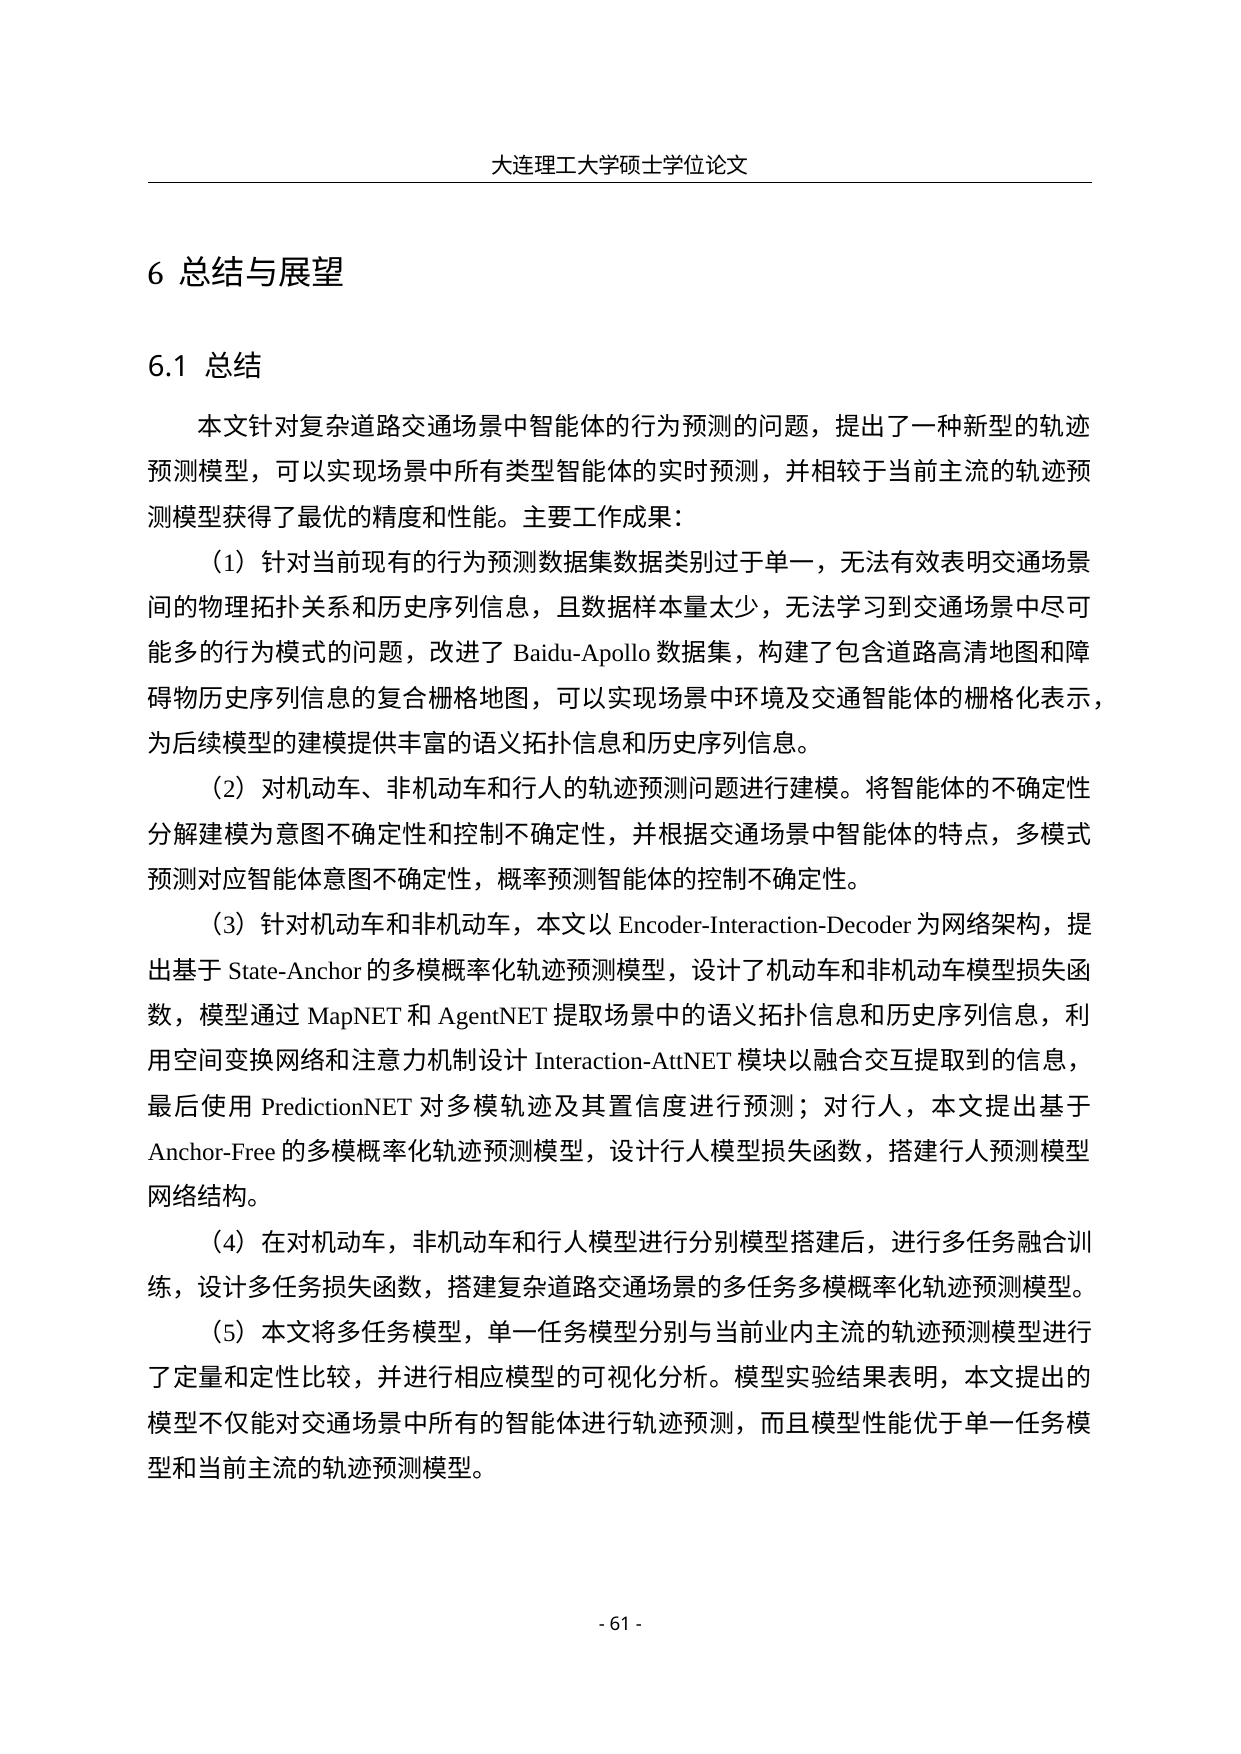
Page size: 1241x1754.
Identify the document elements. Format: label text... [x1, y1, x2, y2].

subtitle 6 总结与展望 [148, 246, 1092, 294]
text （4）在对机动车，非机动车和行人模型进行分别模型搭建后，进行多任务融合训练，设计多任务损失函数，搭建复杂道路交通场景的多任务多模概率化轨迹预测模型。 [148, 1222, 1092, 1303]
text （2）对机动车、非机动车和行人的轨迹预测问题进行建模。将智能体的不确定性分解建模为意图不确定性和控制不确定性，并根据交通场景中智能体的特点，多模式预测对应智能体意图不确定性，概率预测智能体的控制不确定性。 [148, 769, 1092, 896]
text （1）针对当前现有的行为预测数据集数据类别过于单一，无法有效表明交通场景间的物理拓扑关系和历史序列信息，且数据样本量太少，无法学习到交通场景中尽可能多的行为模式的问题，改进了Baidu-Apollo数据集，构建了包含道路高清地图和障碍物历史序列信息的复合栅格地图，可以实现场景中环境及交通智能体的栅格化表示，为后续模型的建模提供丰富的语义拓扑信息和历史序列信息。 [148, 542, 1092, 760]
text 本文针对复杂道路交通场景中智能体的行为预测的问题，提出了一种新型的轨迹预测模型，可以实现场景中所有类型智能体的实时预测，并相较于当前主流的轨迹预测模型获得了最优的精度和性能。主要工作成果： [148, 406, 1092, 533]
subtitle 6.1 总结 [148, 343, 1092, 385]
text （5）本文将多任务模型，单一任务模型分别与当前业内主流的轨迹预测模型进行了定量和定性比较，并进行相应模型的可视化分析。模型实验结果表明，本文提出的模型不仅能对交通场景中所有的智能体进行轨迹预测，而且模型性能优于单一任务模型和当前主流的轨迹预测模型。 [148, 1313, 1092, 1485]
text （3）针对机动车和非机动车，本文以Encoder-Interaction-Decoder为网络架构，提出基于State-Anchor的多模概率化轨迹预测模型，设计了机动车和非机动车模型损失函数，模型通过MapNET和AgentNET提取场景中的语义拓扑信息和历史序列信息，利用空间变换网络和注意力机制设计Interaction-AttNET模块以融合交互提取到的信息，最后使用PredictionNET对多模轨迹及其置信度进行预测；对行人，本文提出基于Anchor-Free的多模概率化轨迹预测模型，设计行人模型损失函数，搭建行人预测模型网络结构。 [148, 905, 1092, 1213]
